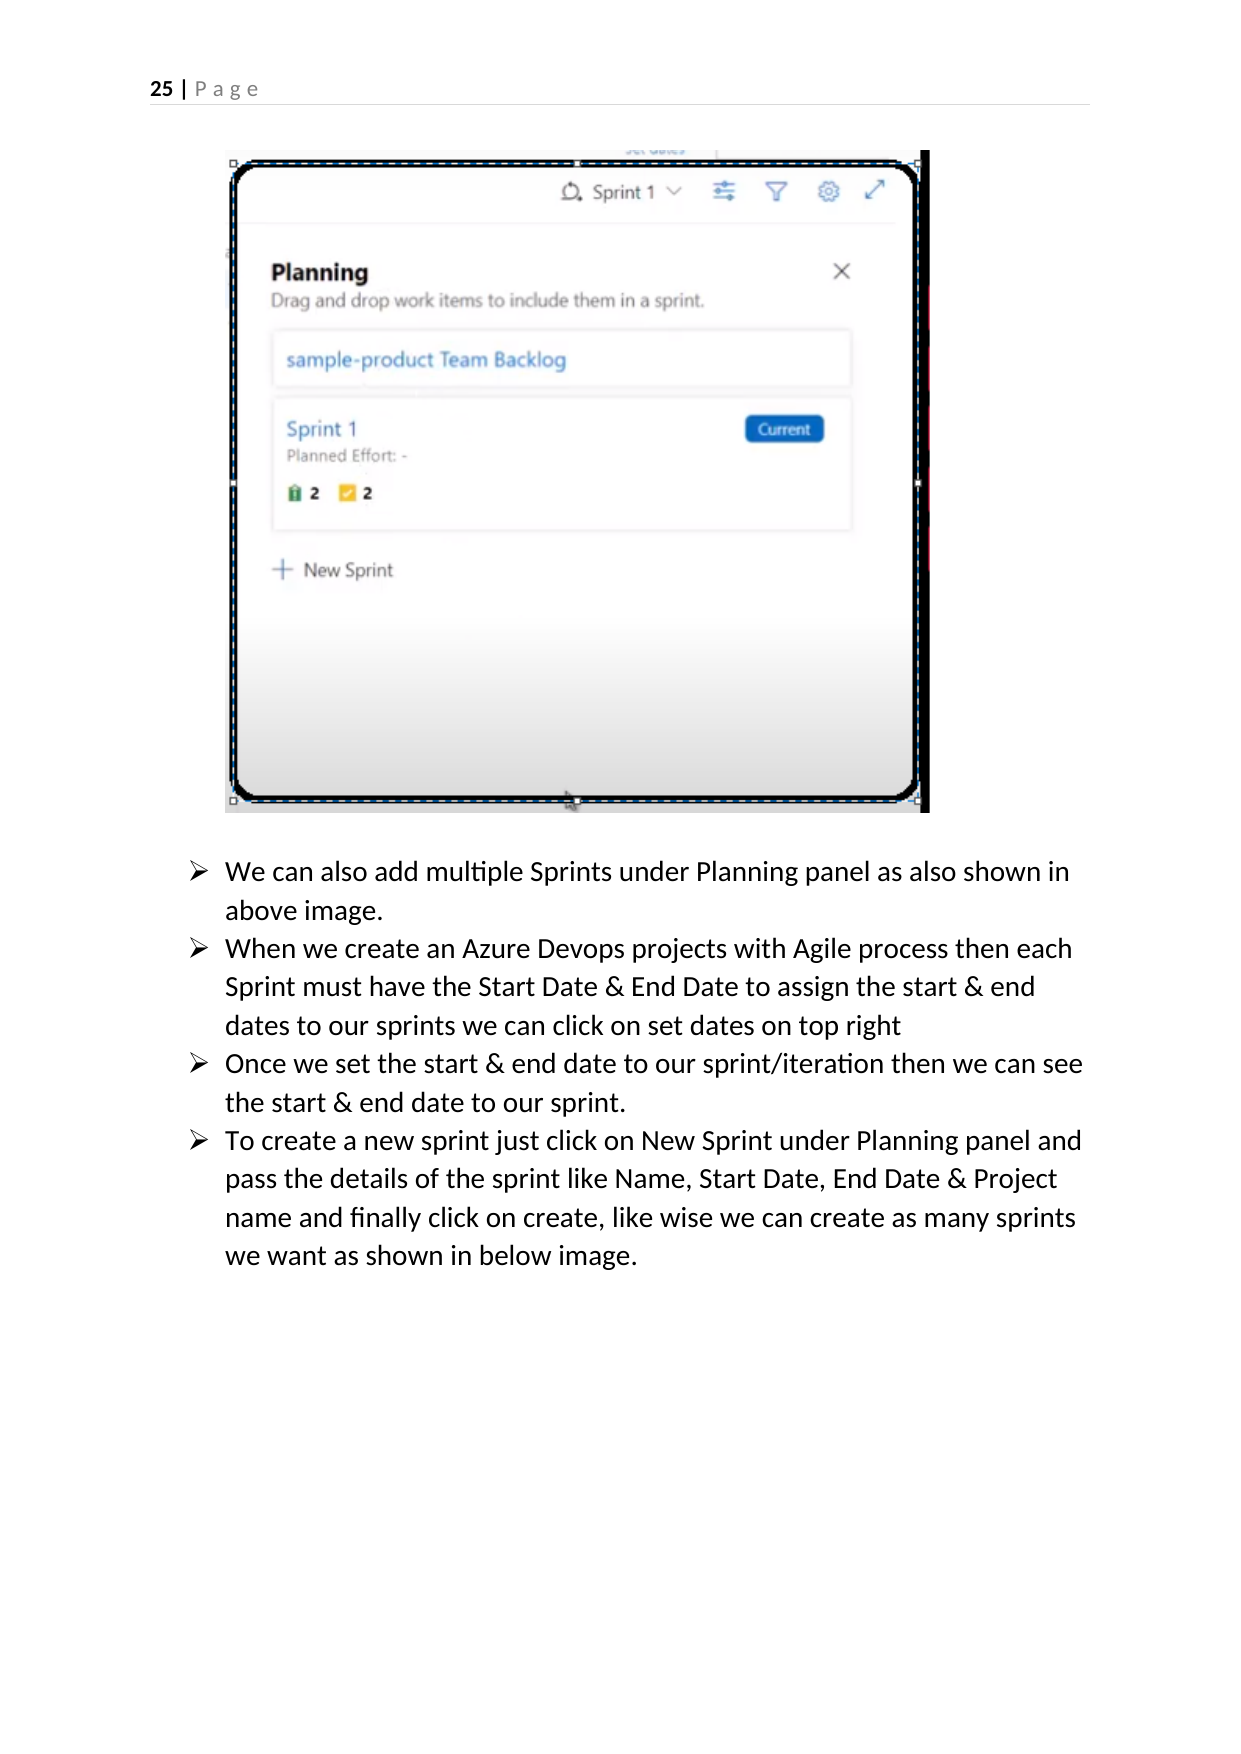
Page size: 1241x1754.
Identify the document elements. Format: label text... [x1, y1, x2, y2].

list We can also add multiple Sprints under Planning panel as also shown in above image. [187, 853, 1090, 927]
picture [225, 150, 930, 813]
list Once we set the start & end date to our sprint/iteration then we can see the start & end date to our sprint. [187, 1045, 1090, 1119]
list To create a new sprint just click on New Sprint under Planning panel and pass the details of the sprint like Name, Start Date, End Date & Project name and finally click on create, like wise we can create as many sprints we want as shown in below image. [187, 1122, 1090, 1273]
list When we create an Azure Devops projects with Agile process then each Sprint must have the Start Date & End Date to assign the start & end dates to our sprints we can click on set dates on top right [187, 930, 1090, 1042]
